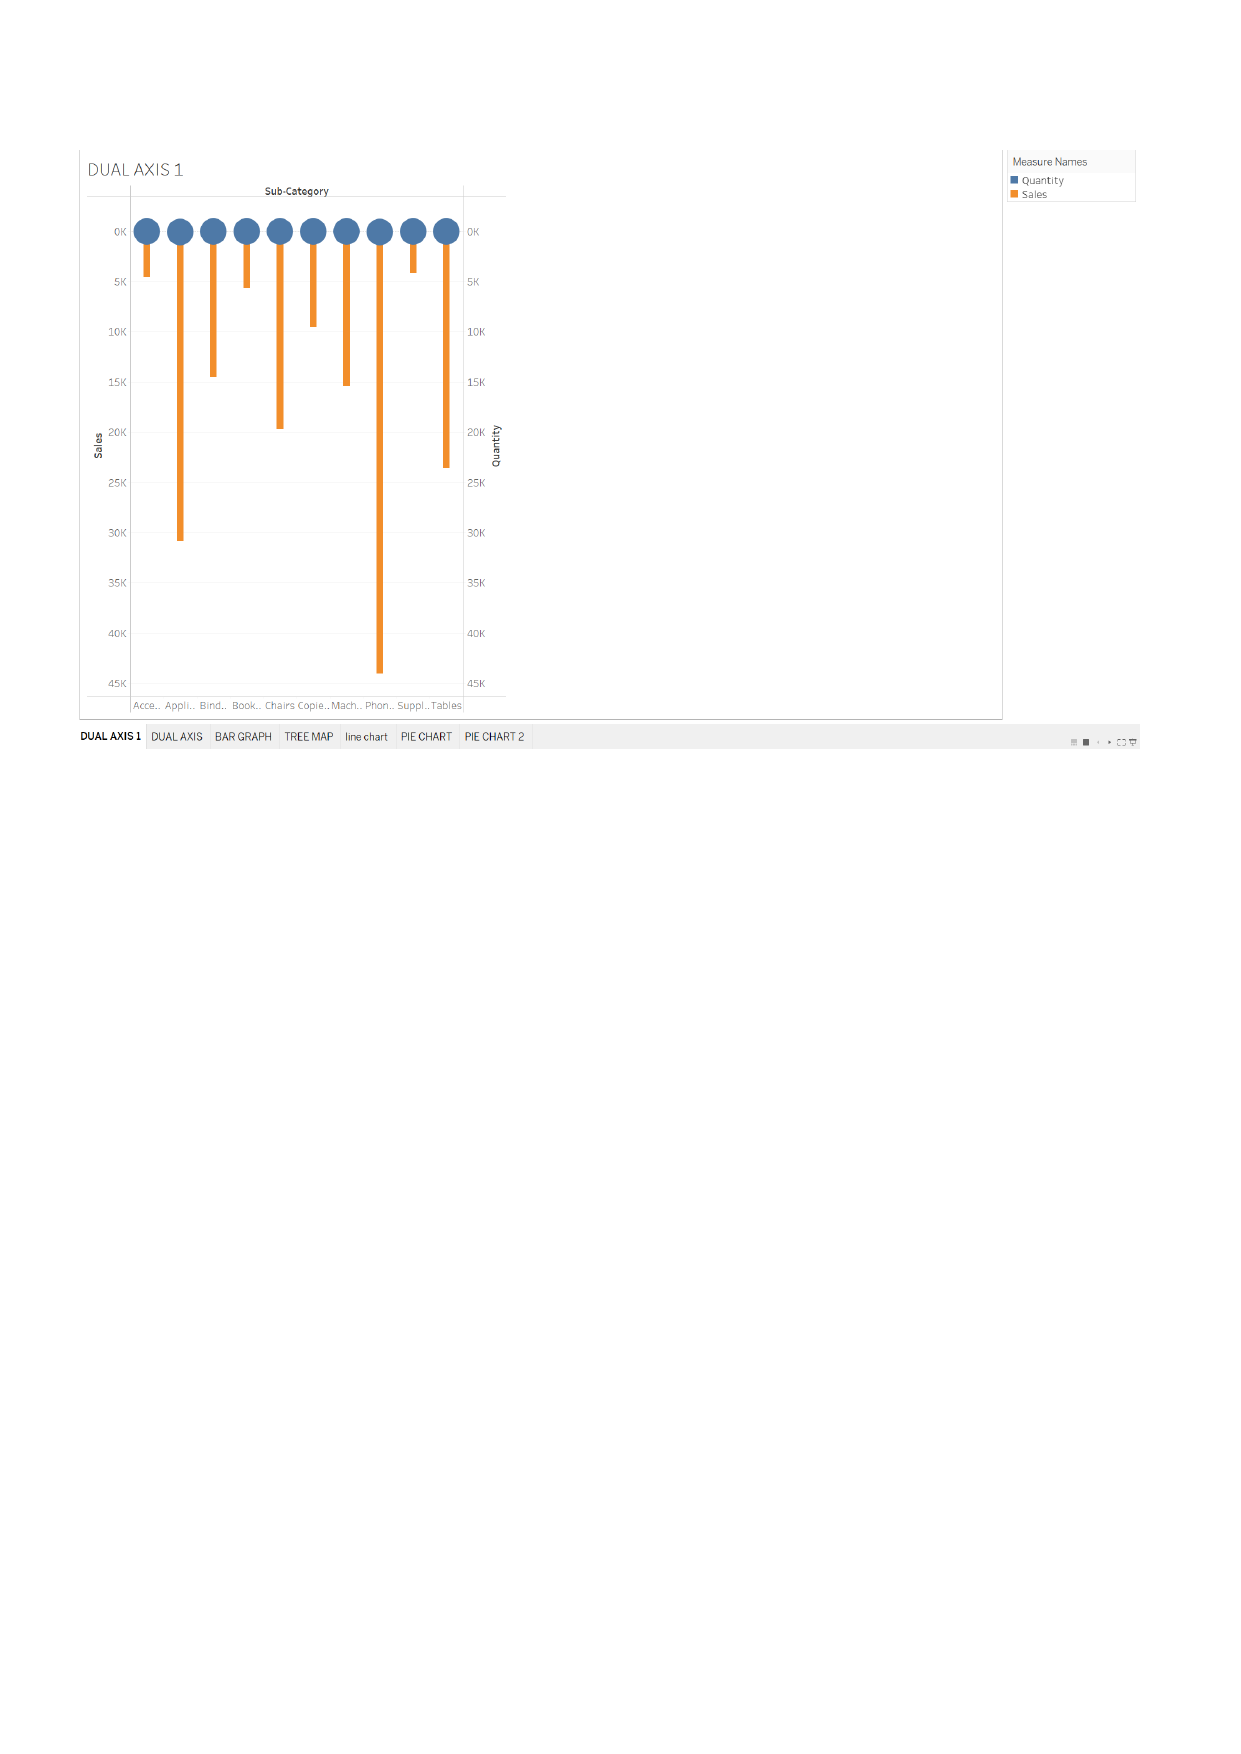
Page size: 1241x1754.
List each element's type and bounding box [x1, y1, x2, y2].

picture [75, 150, 1140, 749]
